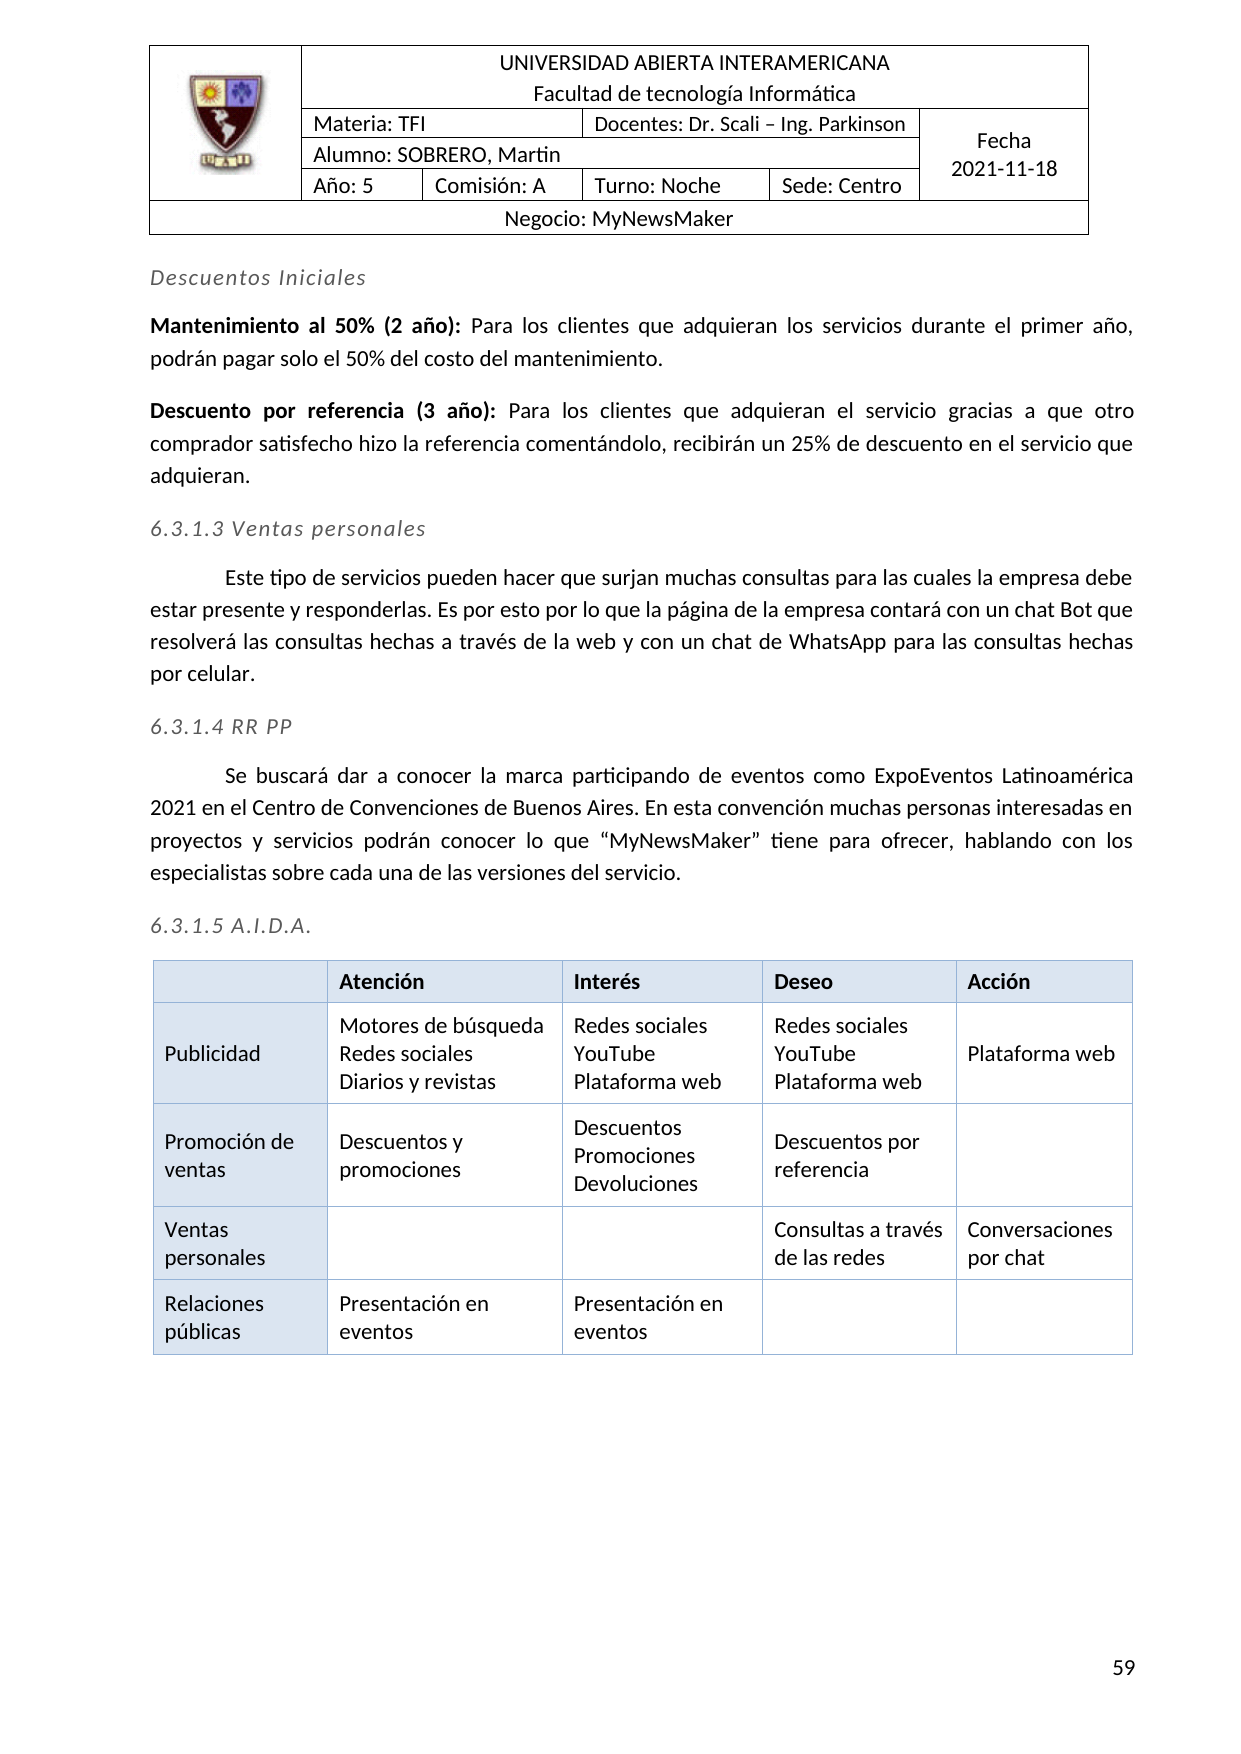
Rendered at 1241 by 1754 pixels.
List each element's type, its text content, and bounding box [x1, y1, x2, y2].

table_cell Redes sociales YouTube Plataforma web [763, 1003, 956, 1103]
table_cell Descuentos Promociones Devoluciones [563, 1104, 762, 1206]
table_header Acción [957, 961, 1132, 1002]
table_cell Conversaciones por chat [957, 1207, 1132, 1279]
table_cell Publicidad [154, 1003, 327, 1103]
table_cell Relaciones públicas [154, 1280, 327, 1354]
text Este tipo de servicios pueden hacer que surjan muchas consultas para las cuales la empresa debe estar presente y responderlas. Es por esto por lo que la página de la empresa contará con un chat Bot que resolverá las consultas hechas a través de la web y con un chat de WhatsApp para las consultas hechas por celular. [150, 563, 1135, 687]
table_cell [328, 1207, 562, 1279]
table_cell Promoción de ventas [154, 1104, 327, 1206]
subtitle 6.3.1.5 A.I.D.A. [150, 911, 1135, 939]
text Se buscará dar a conocer la marca participando de eventos como ExpoEventos Latinoamérica 2021 en el Centro de Convenciones de Buenos Aires. En esta convención muchas personas interesadas en proyectos y servicios podrán conocer lo que “MyNewsMaker” tiene para ofrecer, hablando con los especialistas sobre cada una de las versiones del servicio. [150, 761, 1135, 886]
table_cell [957, 1280, 1132, 1354]
table_header [154, 961, 327, 1002]
subtitle 6.3.1.3 Ventas personales [150, 514, 1135, 542]
table_cell Presentación en eventos [328, 1280, 562, 1354]
table_cell [563, 1207, 762, 1279]
table_cell Consultas a través de las redes [763, 1207, 956, 1279]
picture [175, 67, 276, 180]
text Descuento por referencia (3 año): Para los clientes que adquieran el servicio gracias a que otro comprador satisfecho hizo la referencia comentándolo, recibirán un 25% de descuento en el servicio que adquieran. [150, 397, 1135, 489]
table_cell Presentación en eventos [563, 1280, 762, 1354]
table_cell Plataforma web [957, 1003, 1132, 1103]
table_header Interés [563, 961, 762, 1002]
table_header Atención [328, 961, 562, 1002]
table_cell [957, 1104, 1132, 1206]
table_cell Descuentos y promociones [328, 1104, 562, 1206]
table_cell Redes sociales YouTube Plataforma web [563, 1003, 762, 1103]
table_cell Ventas personales [154, 1207, 327, 1279]
table_cell Motores de búsqueda Redes sociales Diarios y revistas [328, 1003, 562, 1103]
subtitle Descuentos Iniciales [150, 263, 1135, 291]
table_header Deseo [763, 961, 956, 1002]
subtitle 6.3.1.4 RR PP [150, 712, 1135, 741]
text Mantenimiento al 50% (2 año): Para los clientes que adquieran los servicios durante el primer año, podrán pagar solo el 50% del costo del mantenimiento. [150, 311, 1135, 372]
table_cell [763, 1280, 956, 1354]
table_cell Descuentos por referencia [763, 1104, 956, 1206]
